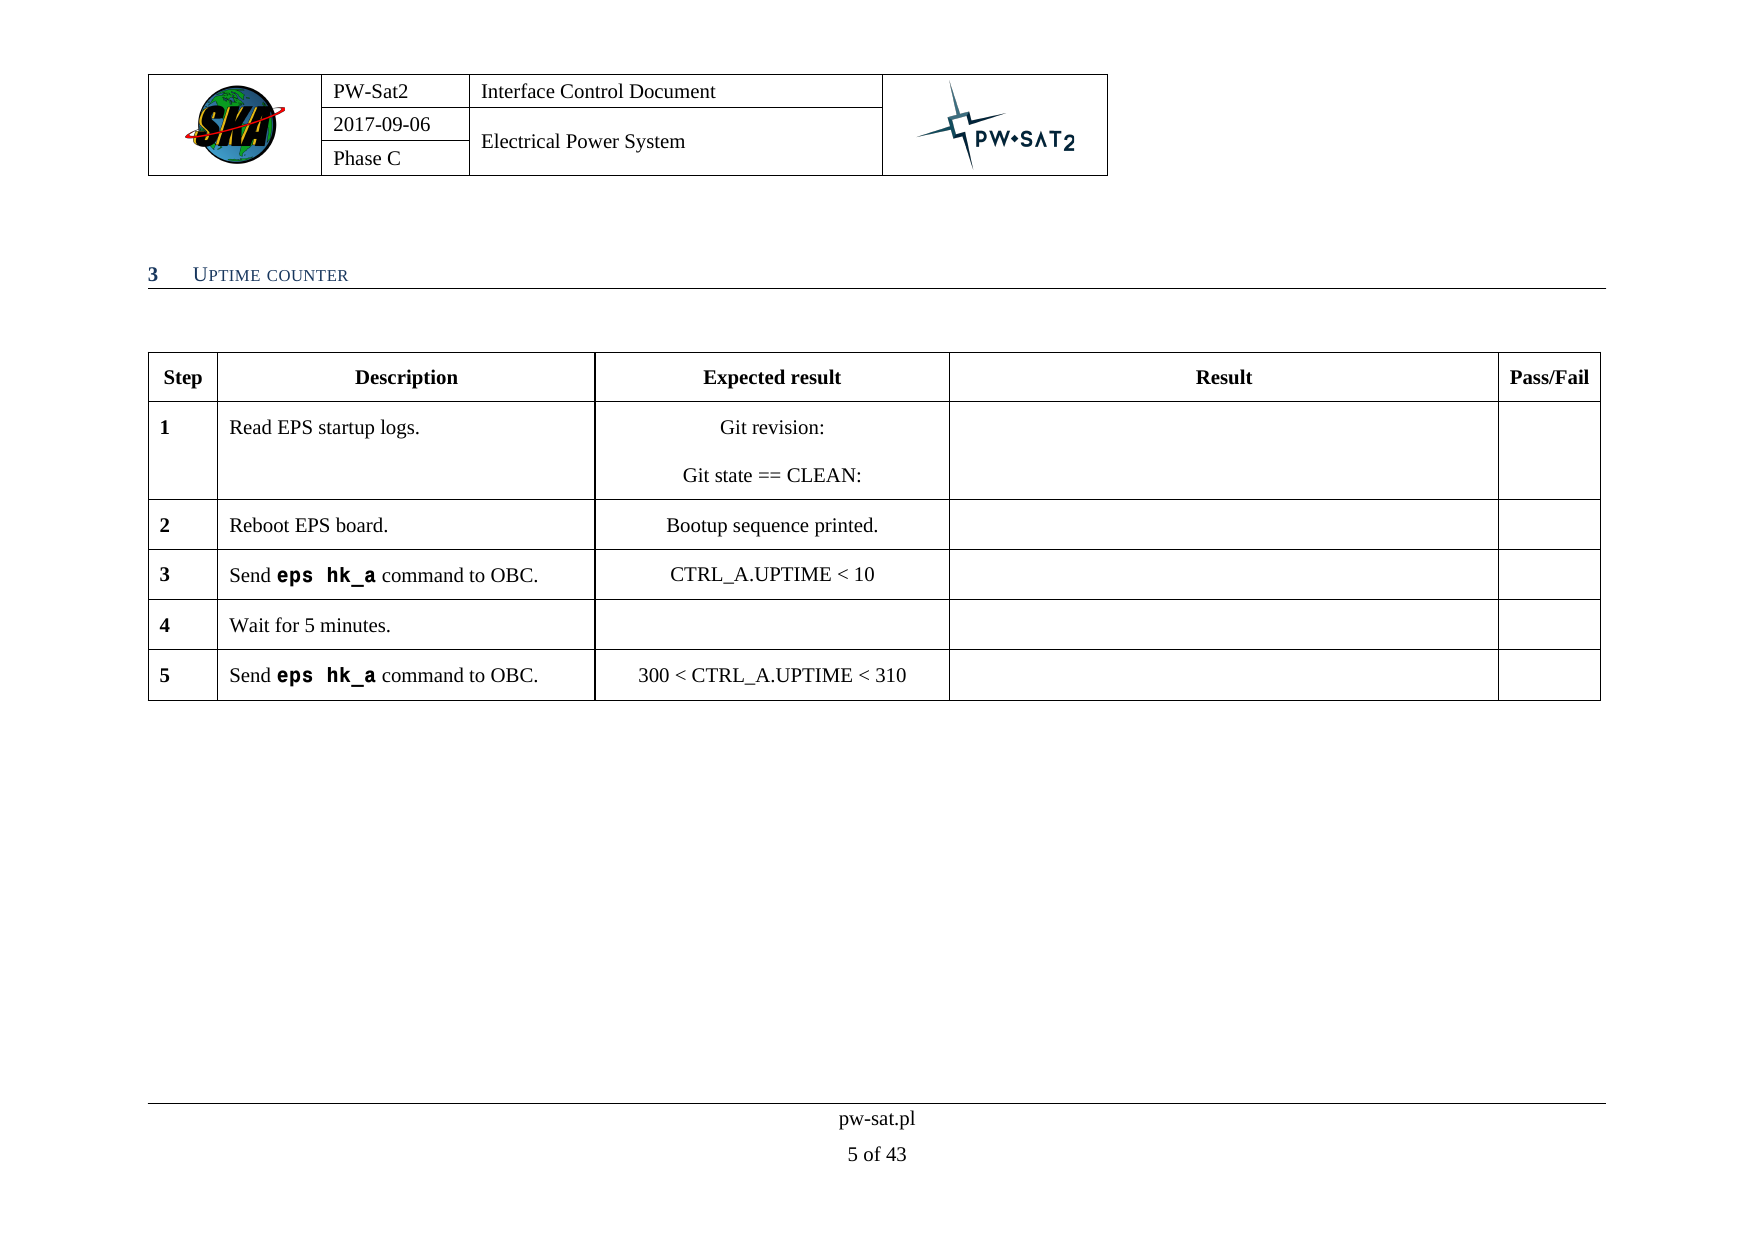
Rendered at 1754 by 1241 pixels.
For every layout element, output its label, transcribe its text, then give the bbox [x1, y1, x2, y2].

picture [185, 74, 285, 175]
picture [916, 80, 1075, 170]
table_cell [1499, 500, 1600, 549]
table_cell [950, 600, 1498, 649]
table_cell [1499, 550, 1600, 599]
table_cell 5 [149, 650, 217, 699]
table_cell 4 [149, 600, 217, 649]
table_cell Bootup sequence printed. [596, 500, 949, 549]
table_cell CTRL_A.UPTIME < 10 [596, 550, 949, 599]
table_cell 2 [149, 500, 217, 549]
subtitle Uptime counter [148, 262, 1606, 288]
table_cell Read EPS startup logs. [218, 402, 594, 499]
table_cell [950, 402, 1498, 499]
table_cell 3 [149, 550, 217, 599]
table_cell 1 [149, 402, 217, 499]
table_cell [1499, 402, 1600, 499]
table_cell [950, 650, 1498, 699]
table_header Step [149, 353, 217, 401]
table_cell [1499, 650, 1600, 699]
table_cell [1499, 600, 1600, 649]
table_header Description [218, 353, 594, 401]
table_cell Reboot EPS board. [218, 500, 594, 549]
table_header Expected result [596, 353, 949, 401]
table_cell 300 < CTRL_A.UPTIME < 310 [596, 650, 949, 699]
table_cell [596, 600, 949, 649]
table_cell [950, 500, 1498, 549]
table_cell Git revision: Git state == CLEAN: [596, 402, 949, 499]
table_cell Wait for 5 minutes. [218, 600, 594, 649]
table_cell Send eps hk_a command to OBC. [218, 650, 594, 699]
table_header Result [950, 353, 1498, 401]
table_cell [950, 550, 1498, 599]
table_cell Send eps hk_a command to OBC. [218, 550, 594, 599]
table_header Pass/Fail [1499, 353, 1600, 401]
